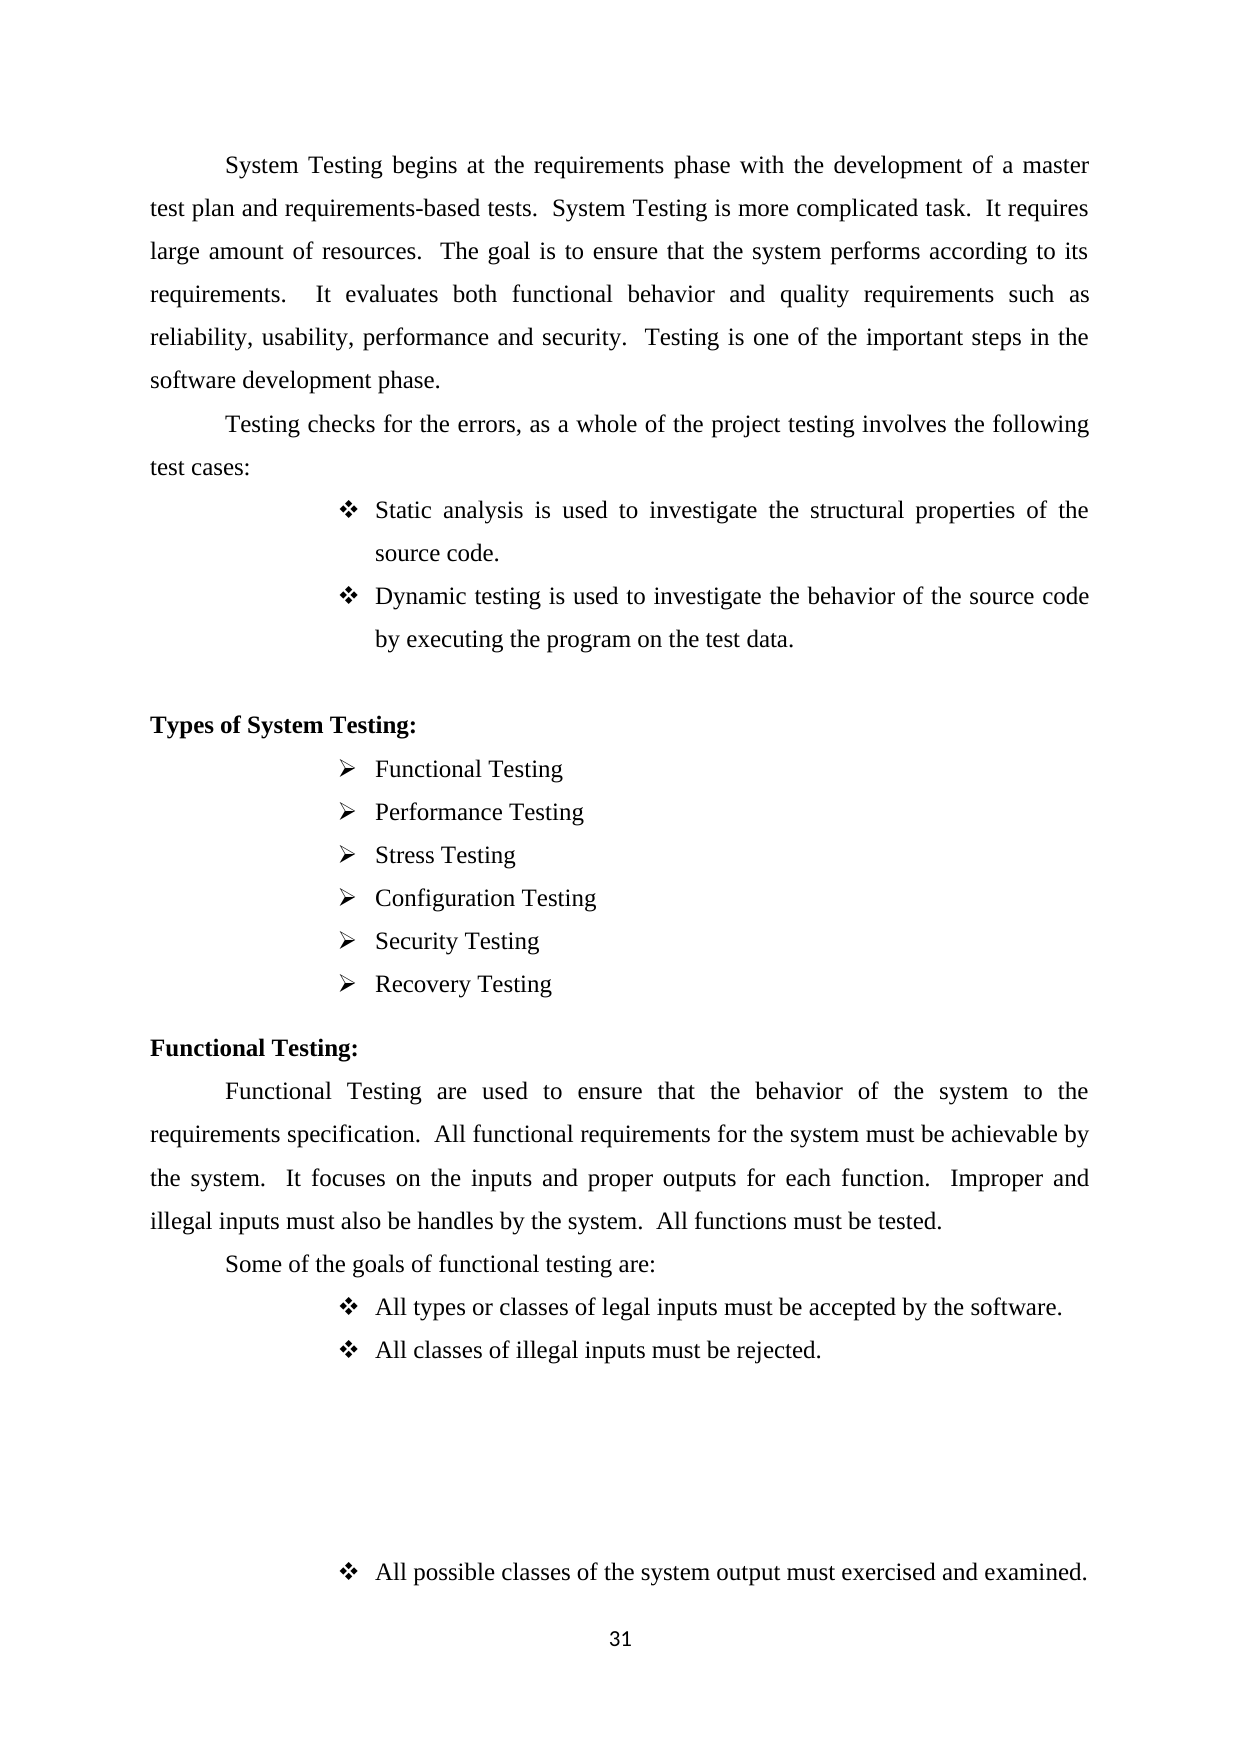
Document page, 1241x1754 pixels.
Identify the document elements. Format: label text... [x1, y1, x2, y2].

list All possible classes of the system output must exercised and examined. [337, 1557, 1090, 1586]
list All classes of illegal inputs must be rejected. [337, 1335, 1090, 1364]
text Testing checks for the errors, as a whole of the project testing involves the following test cases: [150, 409, 1090, 481]
list Recovery Testing [337, 969, 1090, 998]
list Dynamic testing is used to investigate the behavior of the source code by executing the program on the test data. [337, 581, 1090, 653]
text Types of System Testing: [150, 711, 1090, 739]
text Functional Testing are used to ensure that the behavior of the system to the requirements specification. All functional requirements for the system must be achievable by the system. It focuses on the inputs and proper outputs for each function. Improper and illegal inputs must also be handles by the system. All functions must be tested. [150, 1076, 1090, 1234]
text Some of the goals of functional testing are: [150, 1249, 1090, 1278]
list All types or classes of legal inputs must be accepted by the software. [337, 1292, 1090, 1321]
list Security Testing [337, 926, 1090, 955]
list Performance Testing [337, 797, 1090, 826]
list Functional Testing [337, 754, 1090, 782]
list Stress Testing [337, 840, 1090, 869]
text System Testing begins at the requirements phase with the development of a master test plan and requirements-based tests. System Testing is more complicated task. It requires large amount of resources. The goal is to ensure that the system performs according to its requirements. It evaluates both functional behavior and quality requirements such as reliability, usability, performance and security. Testing is one of the important steps in the software development phase. [150, 150, 1090, 394]
text Functional Testing: [150, 1033, 1090, 1062]
list Static analysis is used to investigate the structural properties of the source code. [337, 495, 1090, 567]
list Configuration Testing [337, 883, 1090, 912]
